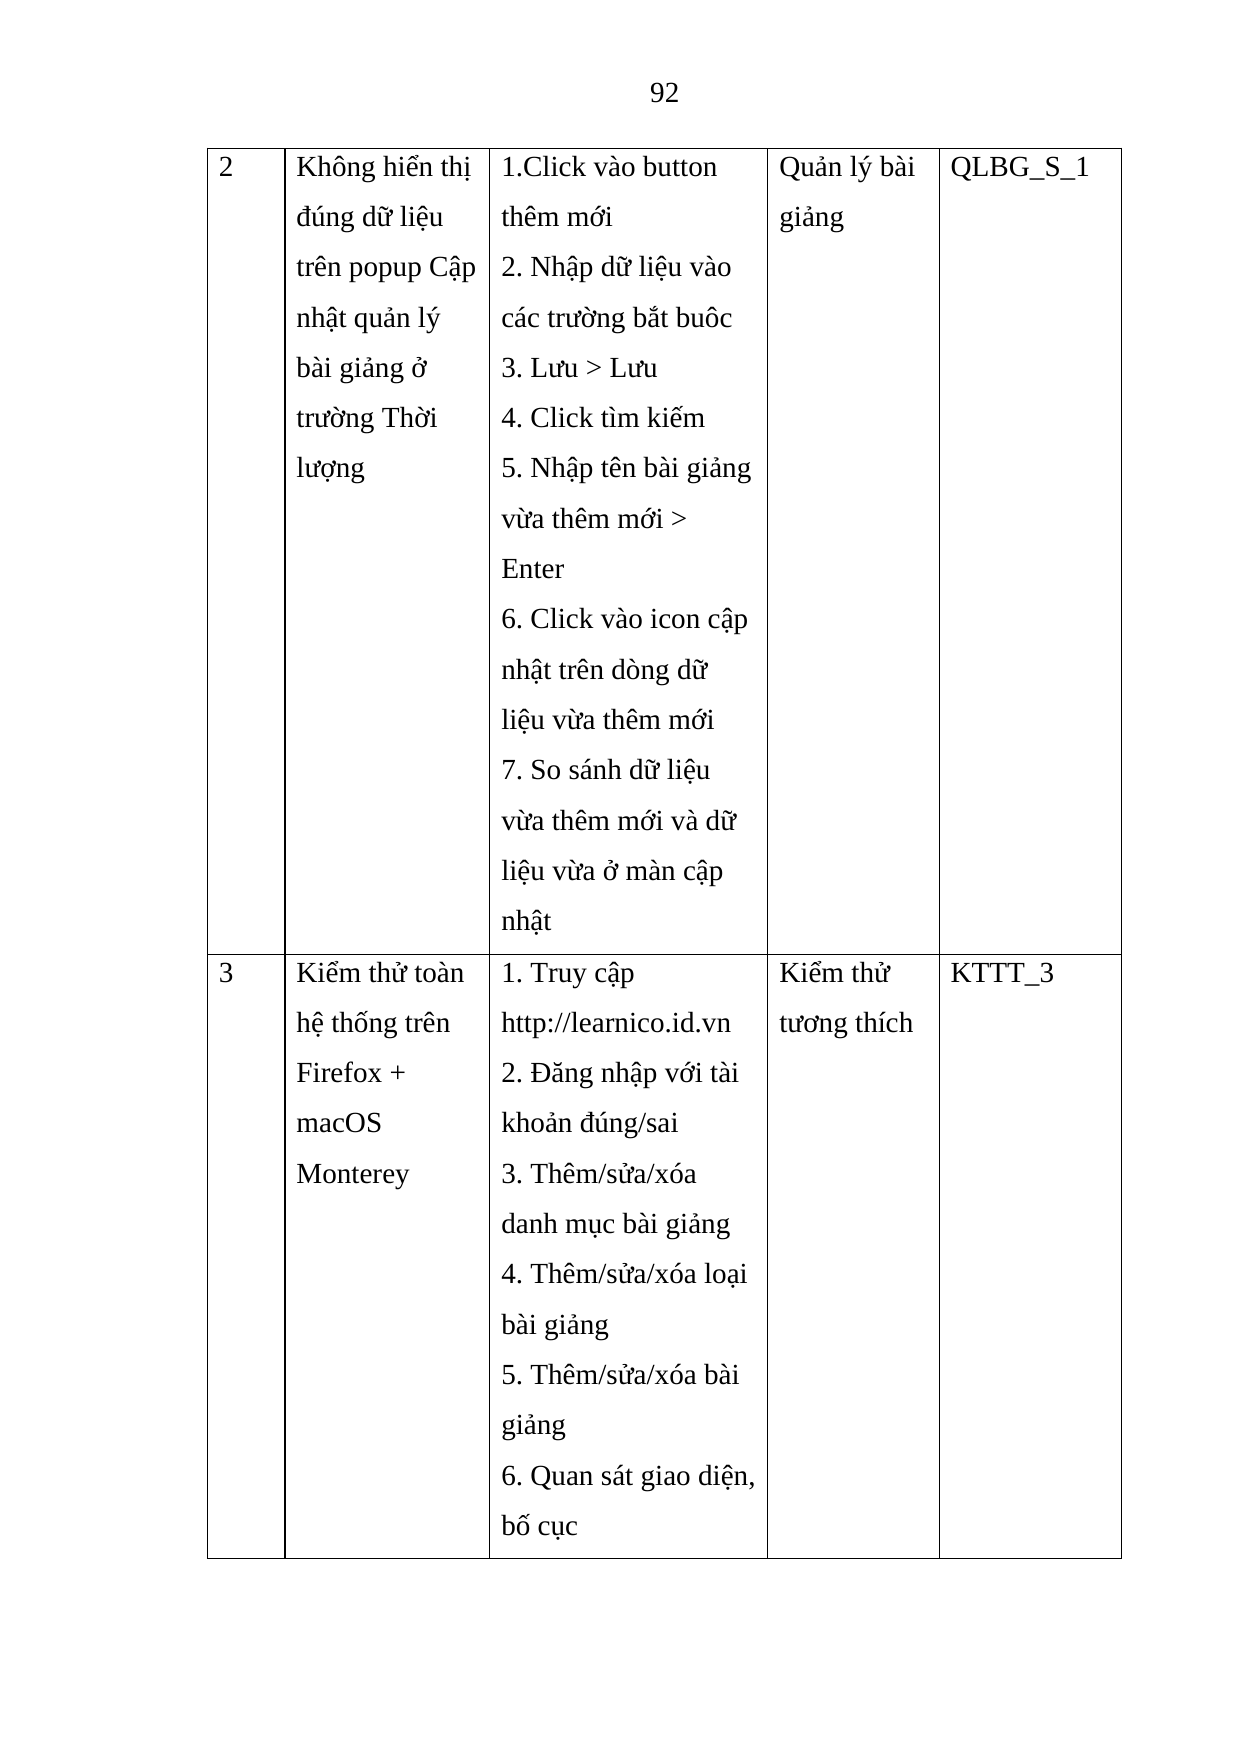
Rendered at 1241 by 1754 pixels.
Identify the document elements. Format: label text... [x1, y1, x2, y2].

table_cell Kiểm thử tương thích [768, 955, 939, 1558]
table_cell 1. Truy cập http://learnico.id.vn 2. Đăng nhập với tài khoản đúng/sai 3. Thêm/sửa/xóa danh mục bài giảng 4. Thêm/sửa/xóa loại bài giảng 5. Thêm/sửa/xóa bài giảng 6. Quan sát giao diện, bố cục [490, 955, 767, 1558]
table_cell Quản lý bài giảng [768, 149, 939, 954]
table_cell KTTT_3 [940, 955, 1121, 1558]
table_cell 1.Click vào button thêm mới 2. Nhập dữ liệu vào các trường bắt buôc 3. Lưu > Lưu 4. Click tìm kiếm 5. Nhập tên bài giảng vừa thêm mới > Enter 6. Click vào icon cập nhật trên dòng dữ liệu vừa thêm mới 7. So sánh dữ liệu vừa thêm mới và dữ liệu vừa ở màn cập nhật [490, 149, 767, 954]
table_cell Kiểm thử toàn hệ thống trên Firefox + macOS Monterey [286, 955, 489, 1558]
table_cell QLBG_S_1 [940, 149, 1121, 954]
table_cell Không hiển thị đúng dữ liệu trên popup Cập nhật quản lý bài giảng ở trường Thời lượng [286, 149, 489, 954]
table_cell 2 [208, 149, 284, 954]
table_cell 3 [208, 955, 284, 1558]
